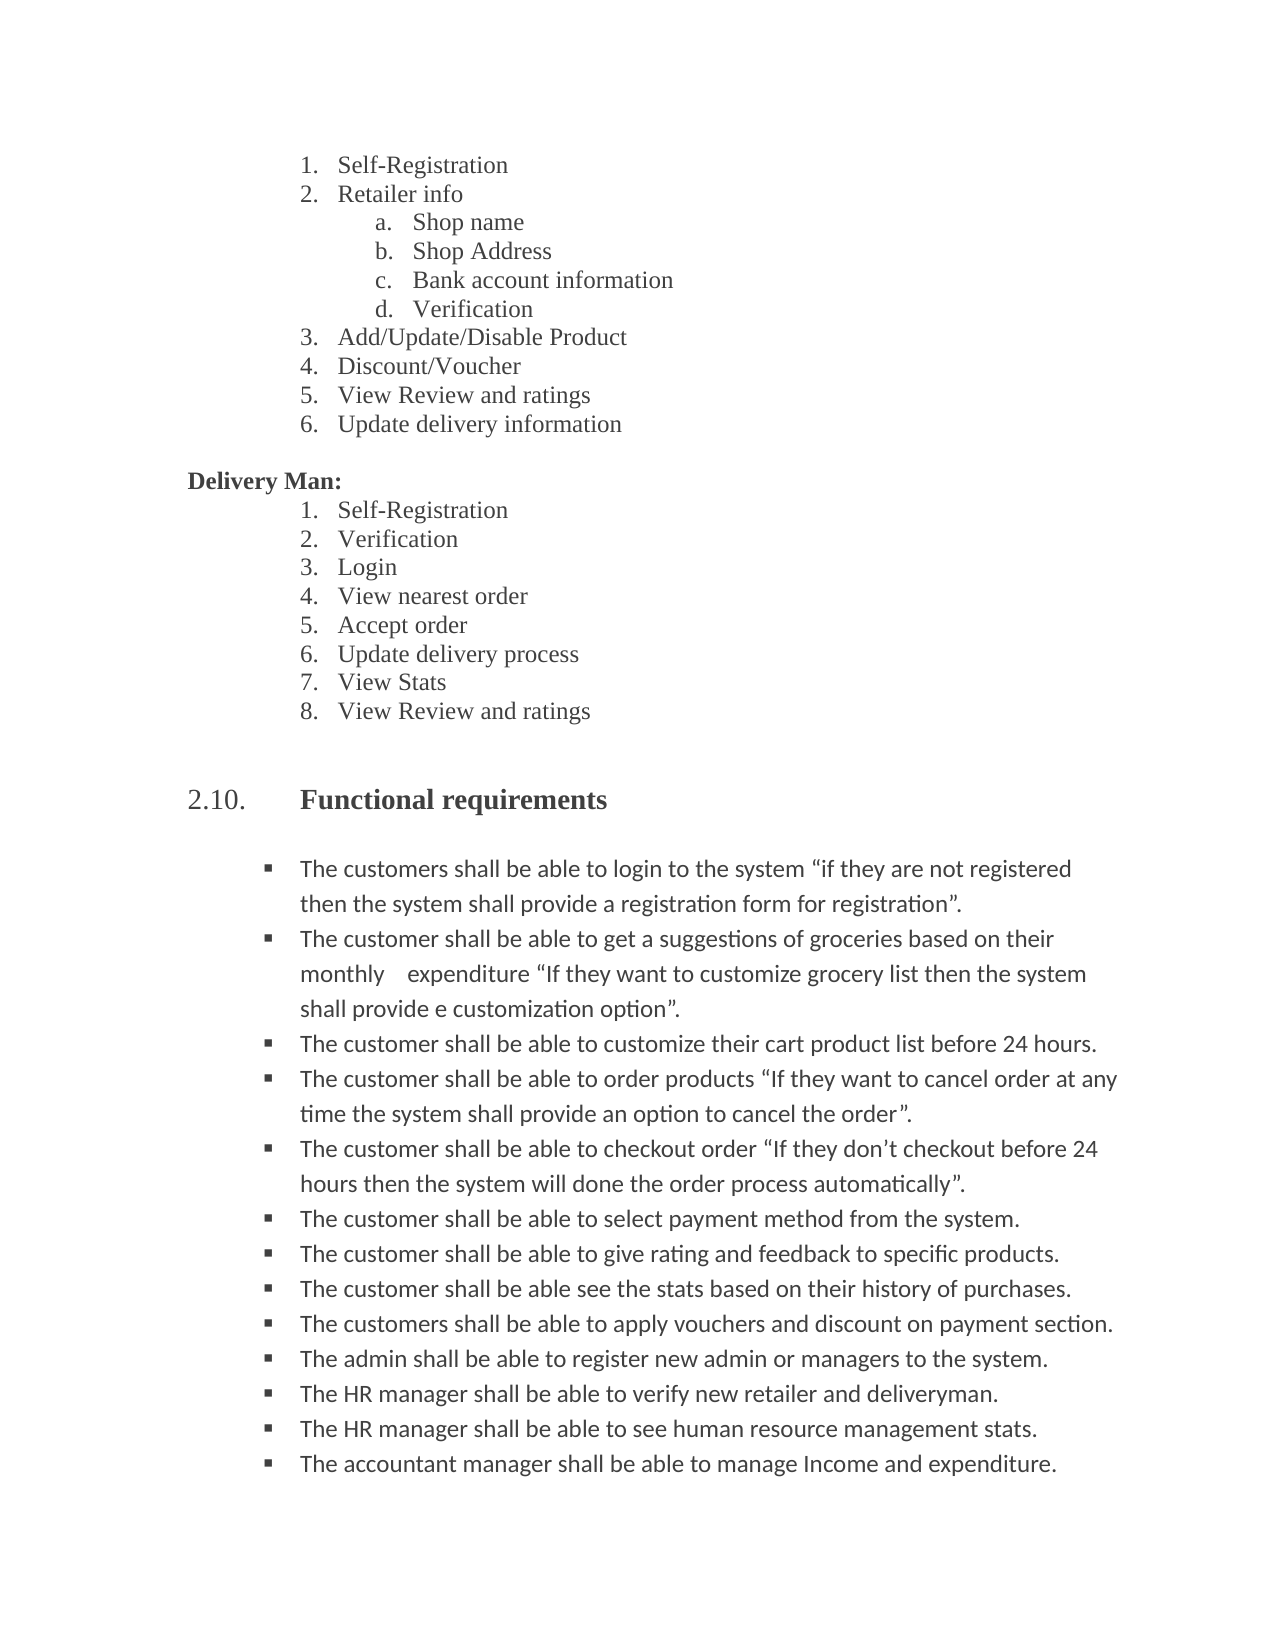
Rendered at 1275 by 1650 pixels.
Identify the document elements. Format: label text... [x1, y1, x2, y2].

list The customer shall be able to customize their cart product list before 24 hours. [262, 1028, 1125, 1059]
list View Review and ratings [300, 380, 1125, 409]
list Update delivery process [300, 639, 1125, 667]
list Functional requirements [187, 782, 1125, 816]
list Update delivery information [300, 409, 1125, 437]
list The customer shall be able see the stats based on their history of purchases. [262, 1273, 1125, 1304]
list View Review and ratings [300, 696, 1125, 725]
list Accept order [300, 610, 1125, 639]
list Bank account information [375, 265, 1125, 294]
list The customer shall be able to give rating and feedback to specific products. [262, 1238, 1125, 1269]
list Shop name [375, 207, 1125, 236]
list Verification [375, 294, 1125, 322]
list Shop Address [375, 236, 1125, 265]
list Login [300, 552, 1125, 581]
list Self-Registration [300, 150, 1125, 179]
list The customer shall be able to checkout order “If they don’t checkout before 24 hours then the system will done the order process automatically”. [262, 1133, 1125, 1199]
list The accountant manager shall be able to manage Income and expenditure. [262, 1448, 1125, 1479]
list The admin shall be able to register new admin or managers to the system. [262, 1343, 1125, 1374]
list Self-Registration [300, 495, 1125, 524]
list The customers shall be able to login to the system “if they are not registered then the system shall provide a registration form for registration”. [262, 853, 1125, 919]
list Discount/Voucher [300, 351, 1125, 380]
list The customers shall be able to apply vouchers and discount on payment section. [262, 1308, 1125, 1339]
list View nearest order [300, 581, 1125, 610]
list Add/Update/Disable Product [300, 322, 1125, 351]
list The HR manager shall be able to see human resource management stats. [262, 1413, 1125, 1444]
text Delivery Man: [187, 466, 1125, 495]
list The customer shall be able to get a suggestions of groceries based on their monthly expenditure “If they want to customize grocery list then the system shall provide e customization option”. [262, 923, 1125, 1024]
list Verification [300, 524, 1125, 552]
list The customer shall be able to select payment method from the system. [262, 1203, 1125, 1234]
list The HR manager shall be able to verify new retailer and deliveryman. [262, 1378, 1125, 1409]
list The customer shall be able to order products “If they want to cancel order at any time the system shall provide an option to cancel the order”. [262, 1063, 1125, 1129]
list Retailer info [300, 179, 1125, 207]
list View Stats [300, 667, 1125, 696]
